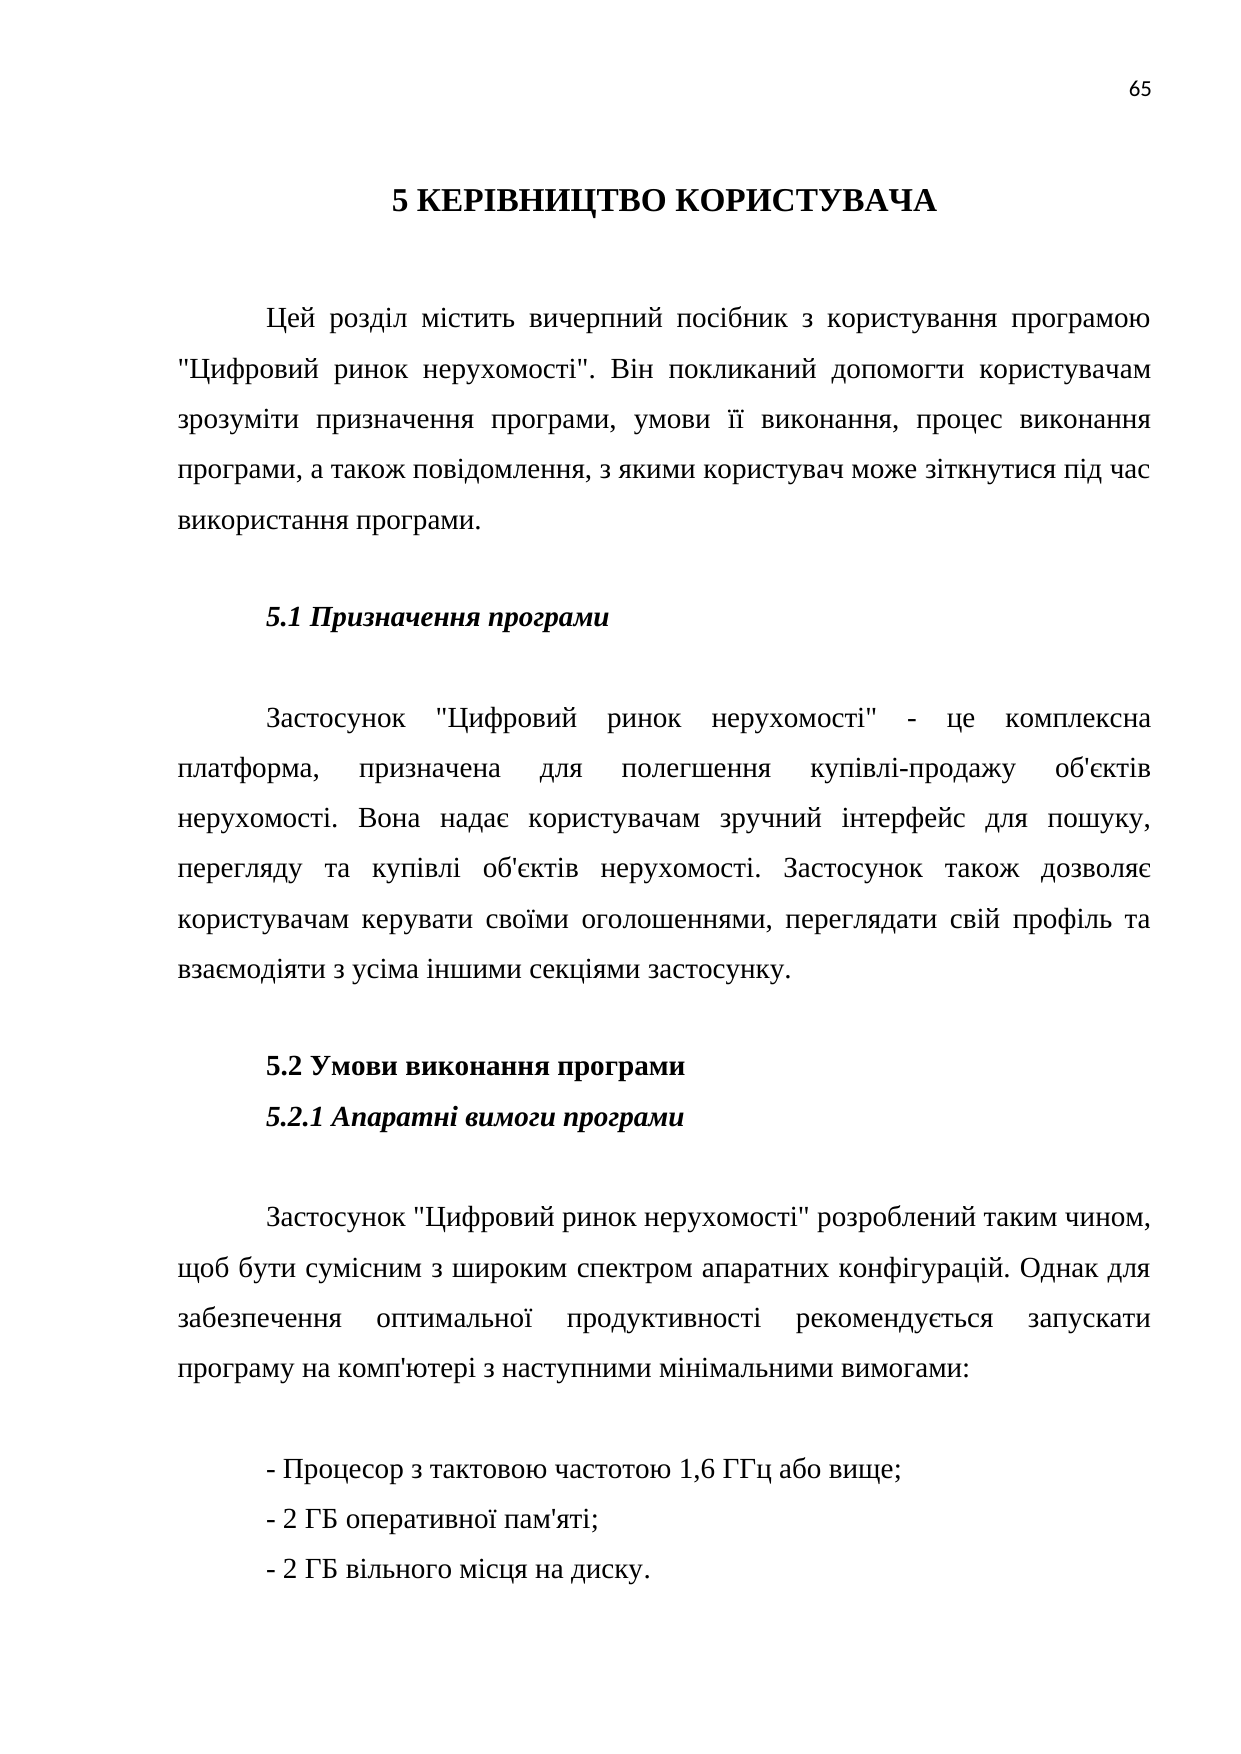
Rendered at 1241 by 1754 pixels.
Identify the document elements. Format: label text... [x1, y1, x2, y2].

text Цей розділ містить вичерпний посібник з користування програмою "Цифровий ринок нерухомості". Він покликаний допомогти користувачам зрозуміти призначення програми, умови її виконання, процес виконання програми, а також повідомлення, з якими користувач може зіткнутися під час використання програми. [177, 301, 1152, 535]
text Застосунок "Цифровий ринок нерухомості" - це комплексна платформа, призначена для полегшення купівлі-продажу об'єктів нерухомості. Вона надає користувачам зручний інтерфейс для пошуку, перегляду та купівлі об'єктів нерухомості. Застосунок також дозволяє користувачам керувати своїми оголошеннями, переглядати свій профіль та взаємодіяти з усіма іншими секціями застосунку. [177, 700, 1152, 985]
title 5.2 Умови виконання програми [177, 1048, 1152, 1082]
title 5.2.1 Апаратні вимоги програми [177, 1099, 1152, 1132]
text - 2 ГБ вільного місця на диску. [177, 1552, 1152, 1585]
text - 2 ГБ оперативної пам'яті; [177, 1501, 1152, 1535]
title 5 керівництво користувача [177, 181, 1152, 219]
title 5.1 Призначення програми [177, 599, 1152, 633]
text - Процесор з тактовою частотою 1,6 ГГц або вище; [177, 1451, 1152, 1484]
text Застосунок "Цифровий ринок нерухомості" розроблений таким чином, щоб бути сумісним з широким спектром апаратних конфігурацій. Однак для забезпечення оптимальної продуктивності рекомендується запускати програму на комп'ютері з наступними мінімальними вимогами: [177, 1199, 1152, 1384]
